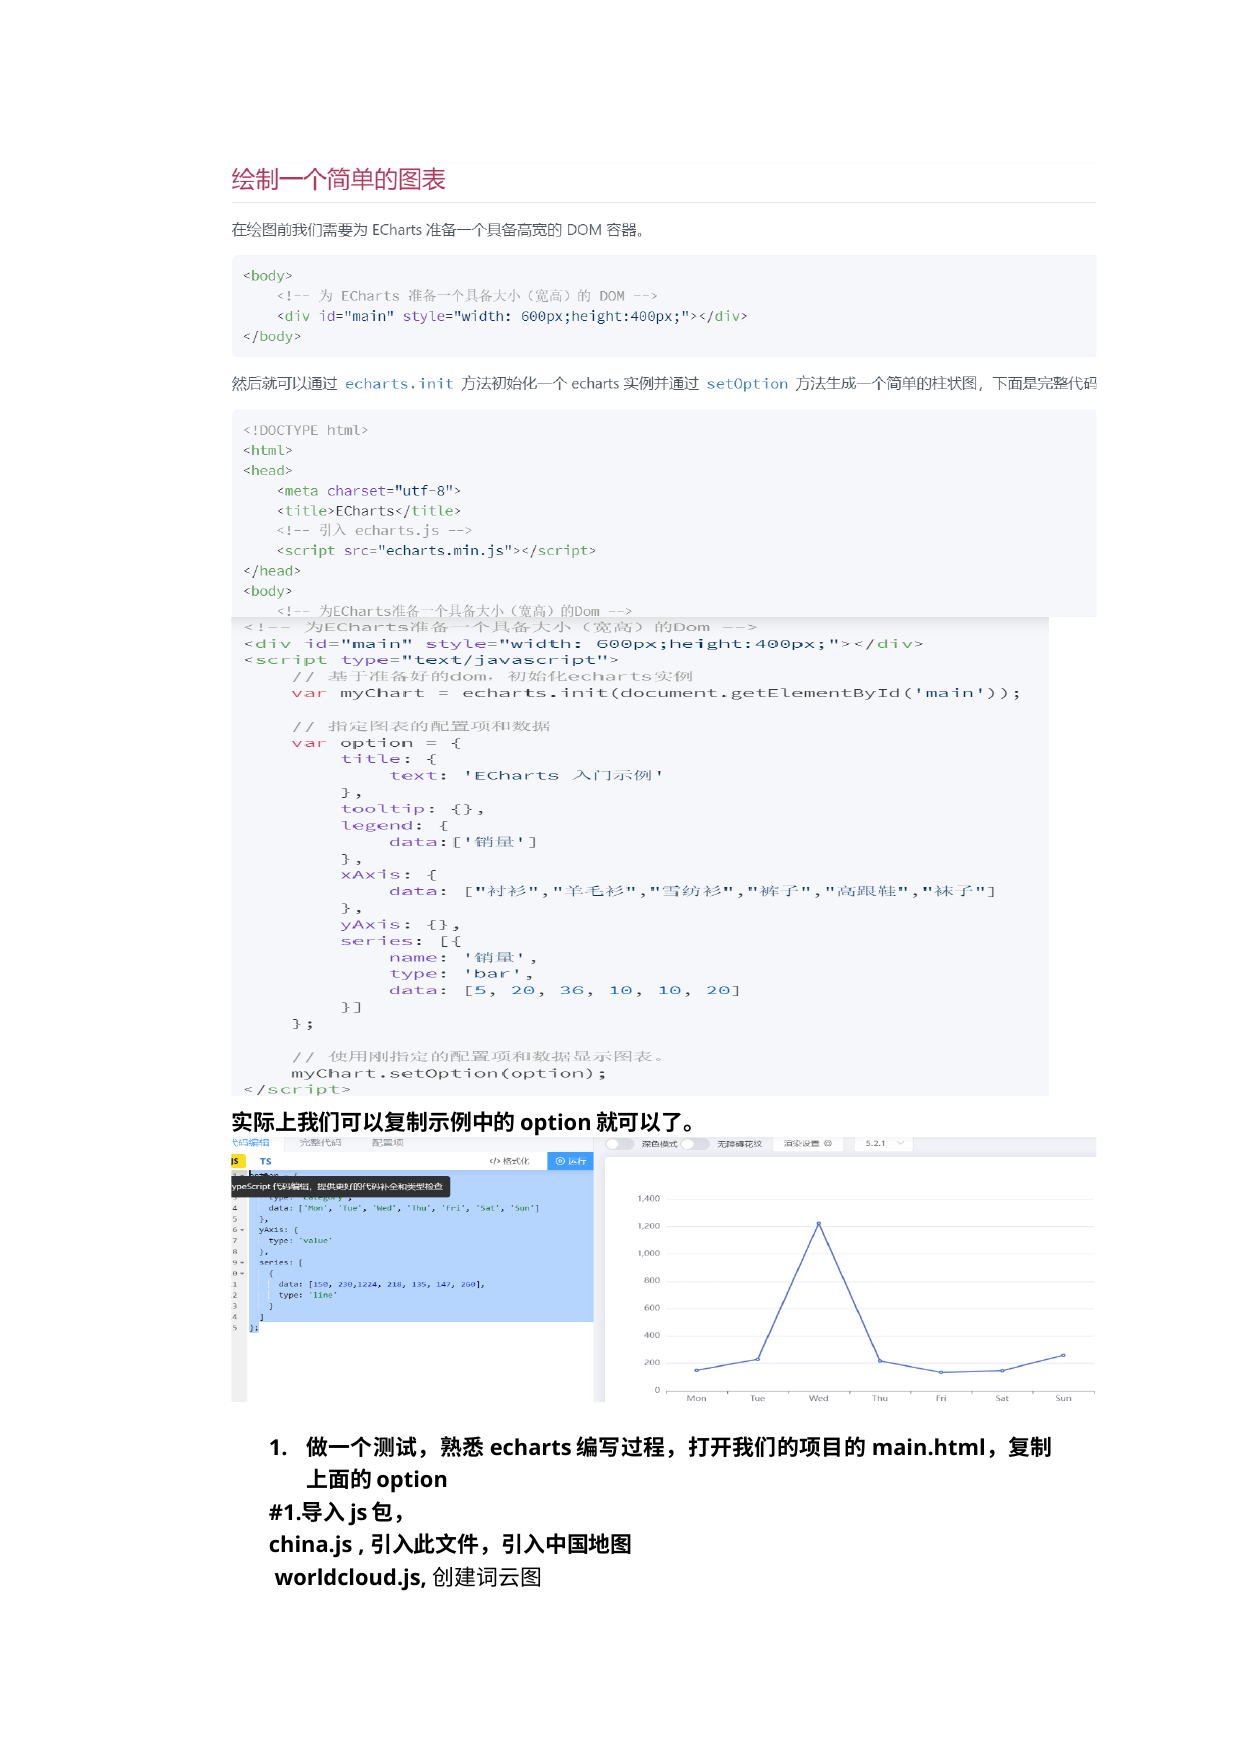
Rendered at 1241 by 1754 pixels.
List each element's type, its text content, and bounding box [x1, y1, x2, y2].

list #1.导入js包， [269, 1494, 1053, 1527]
picture [231, 1137, 1097, 1402]
list 做一个测试，熟悉echarts编写过程，打开我们的项目的main.html，复制上面的option [269, 1429, 1053, 1494]
list china.js , 引入此文件，引入中国地图 [269, 1527, 1053, 1559]
text 实际上我们可以复制示例中的option就可以了。 [187, 1104, 1053, 1137]
list worldcloud.js, 创建词云图 [269, 1559, 1053, 1592]
